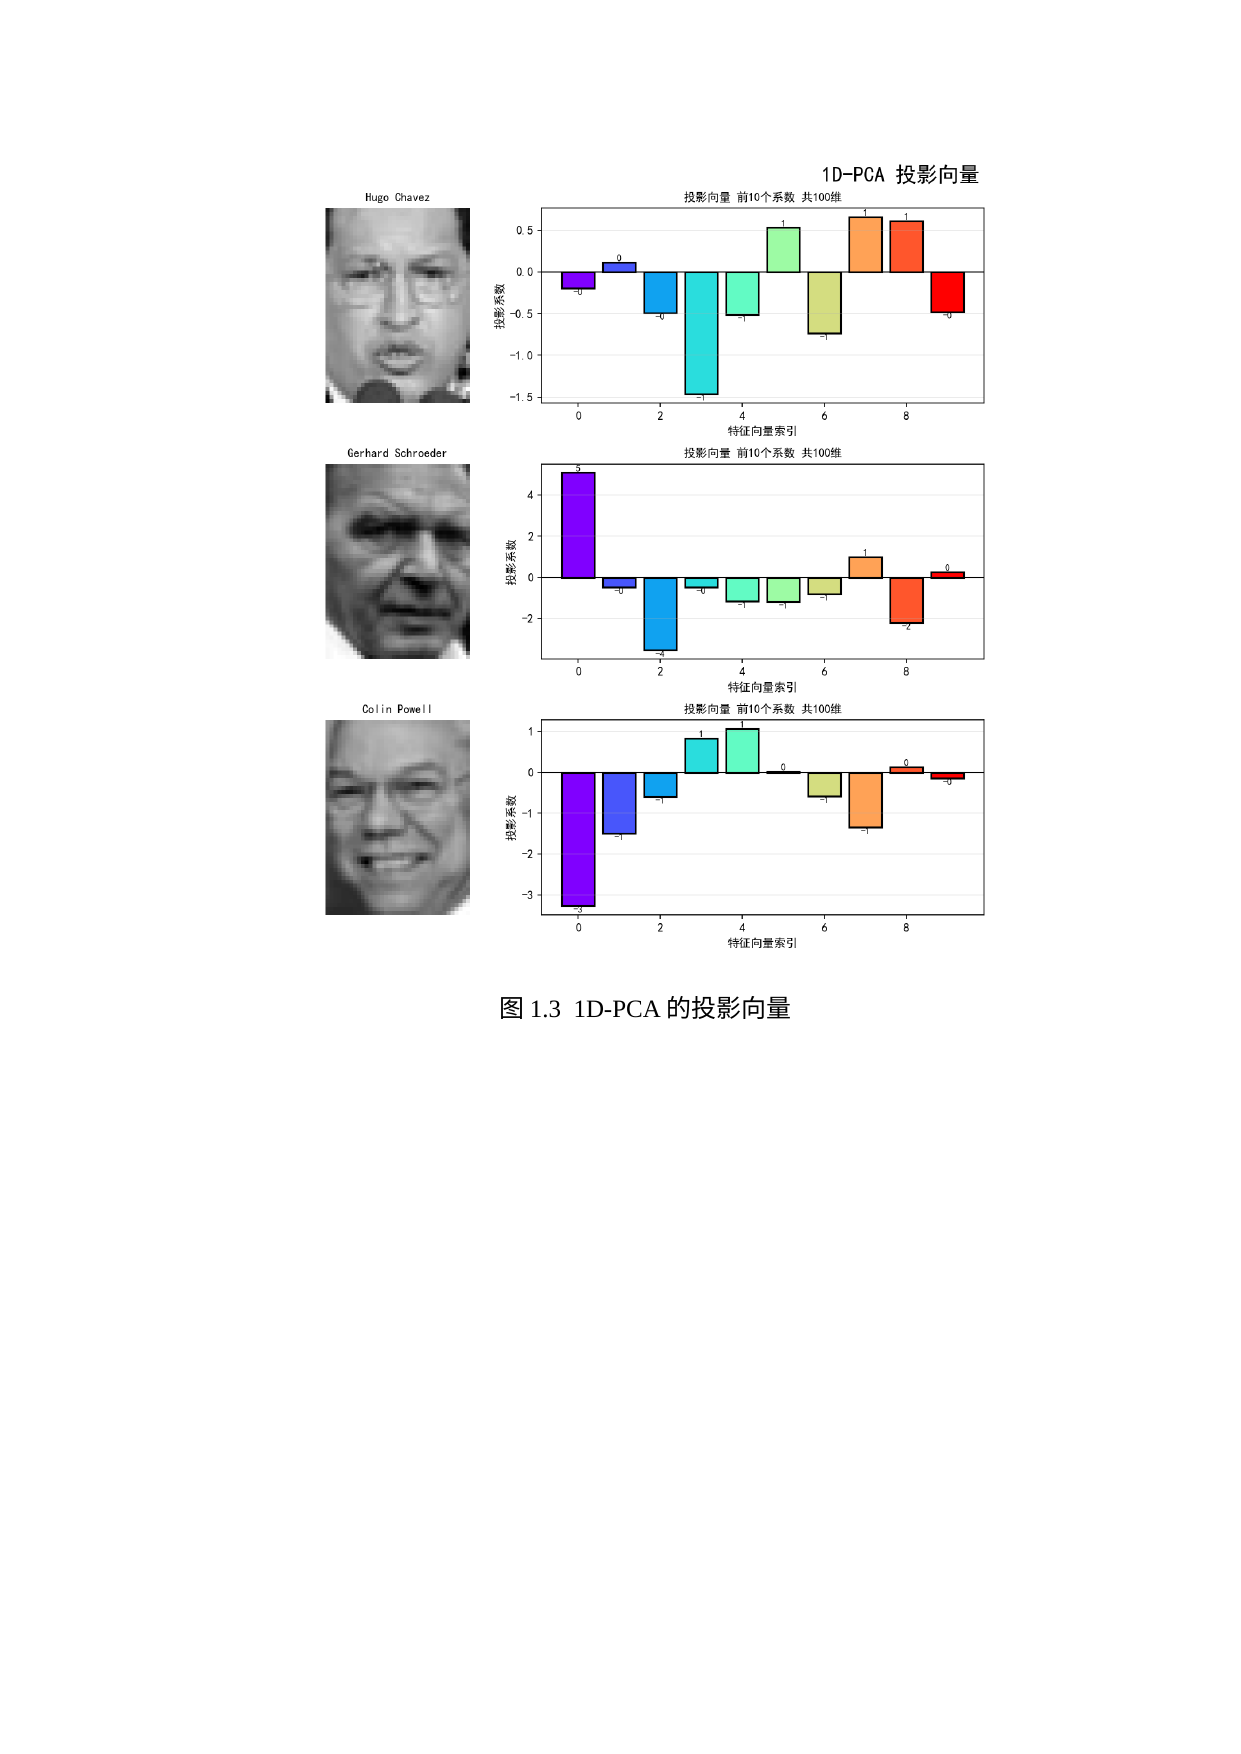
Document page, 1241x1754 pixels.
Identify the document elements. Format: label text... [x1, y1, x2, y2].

text 图1.3 1D-PCA的投影向量 [187, 974, 1053, 1039]
picture [299, 162, 991, 955]
